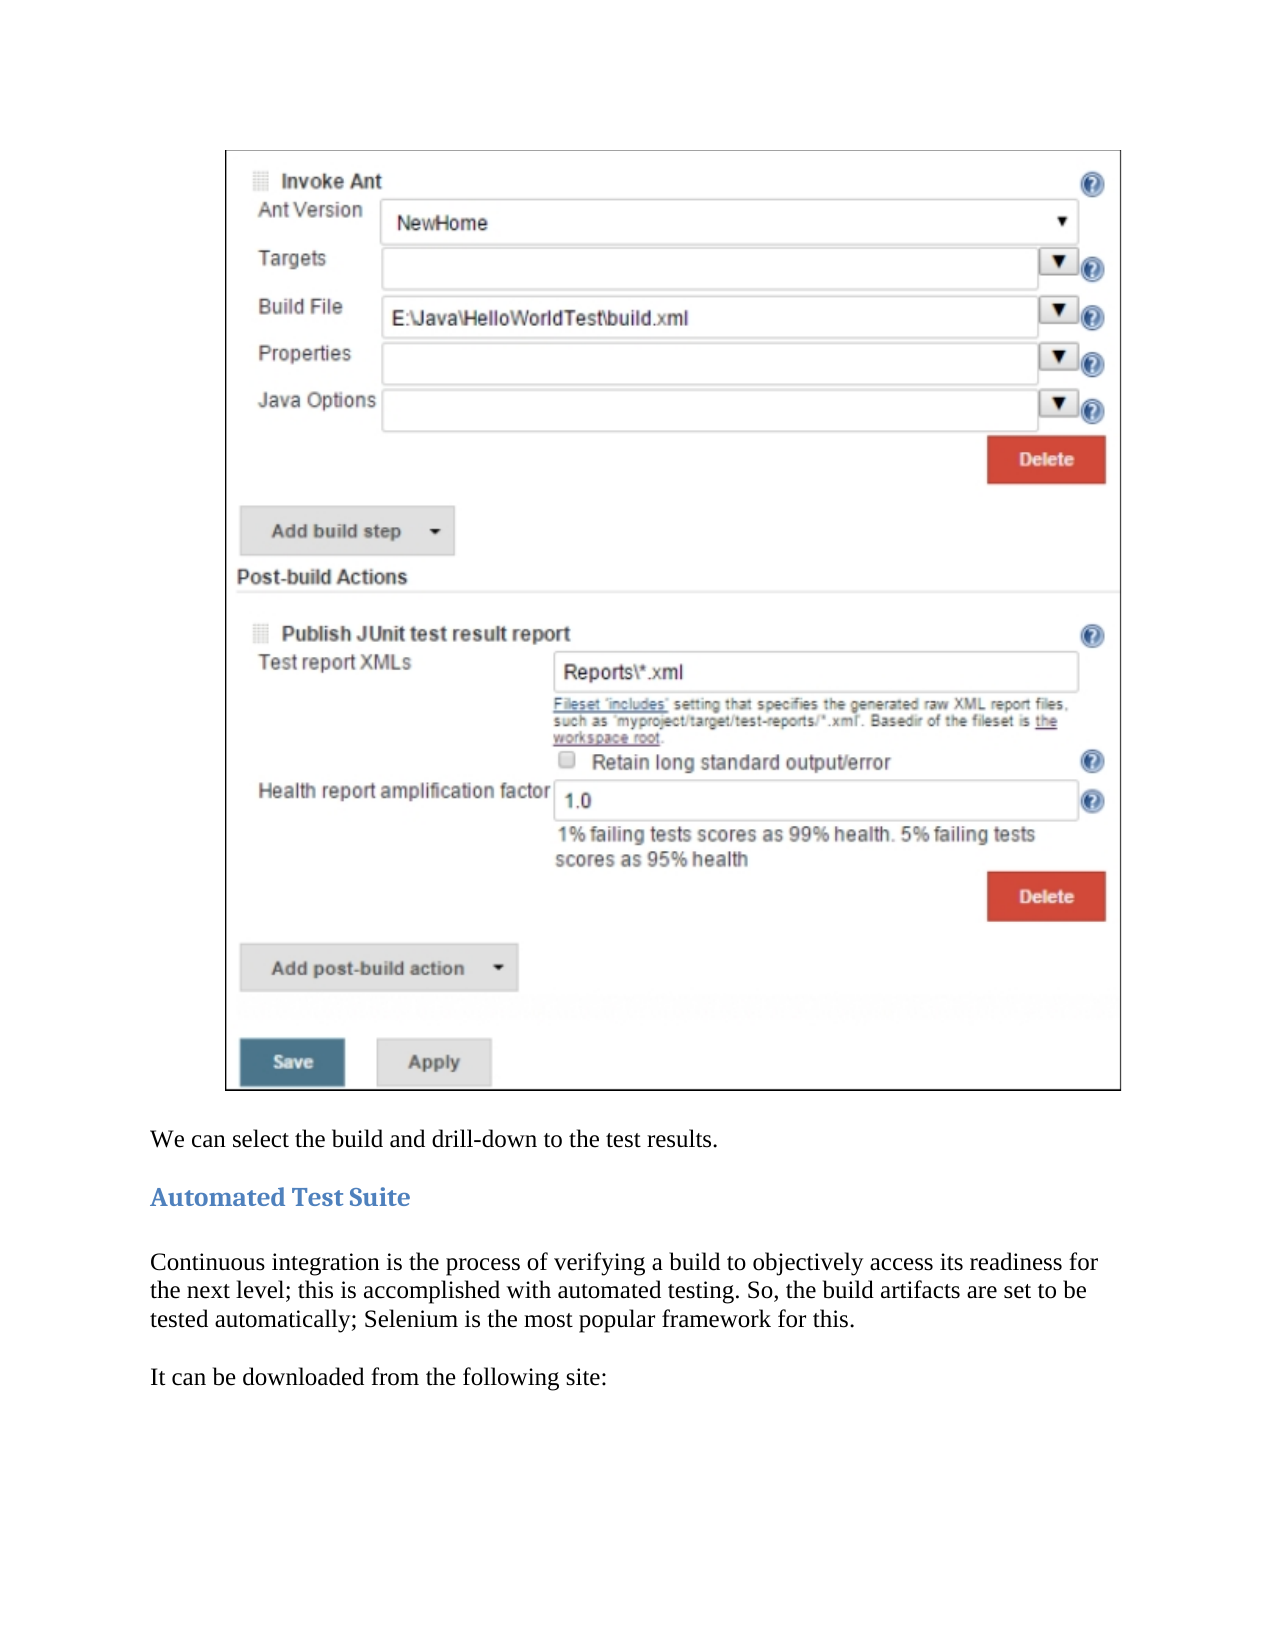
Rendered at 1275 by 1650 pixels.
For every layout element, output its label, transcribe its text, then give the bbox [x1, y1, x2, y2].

picture [225, 150, 1122, 1091]
text Continuous integration is the process of verifying a build to objectively access its readiness for the next level; this is accomplished with automated testing. So, the build artifacts are set to be tested automatically; Selenium is the most popular framework for this. [150, 1247, 1125, 1333]
text It can be downloaded from the following site: [150, 1362, 1125, 1391]
text We can select the build and drill-down to the test results. [150, 1124, 1125, 1152]
subtitle Automated Test Suite [150, 1182, 1125, 1213]
